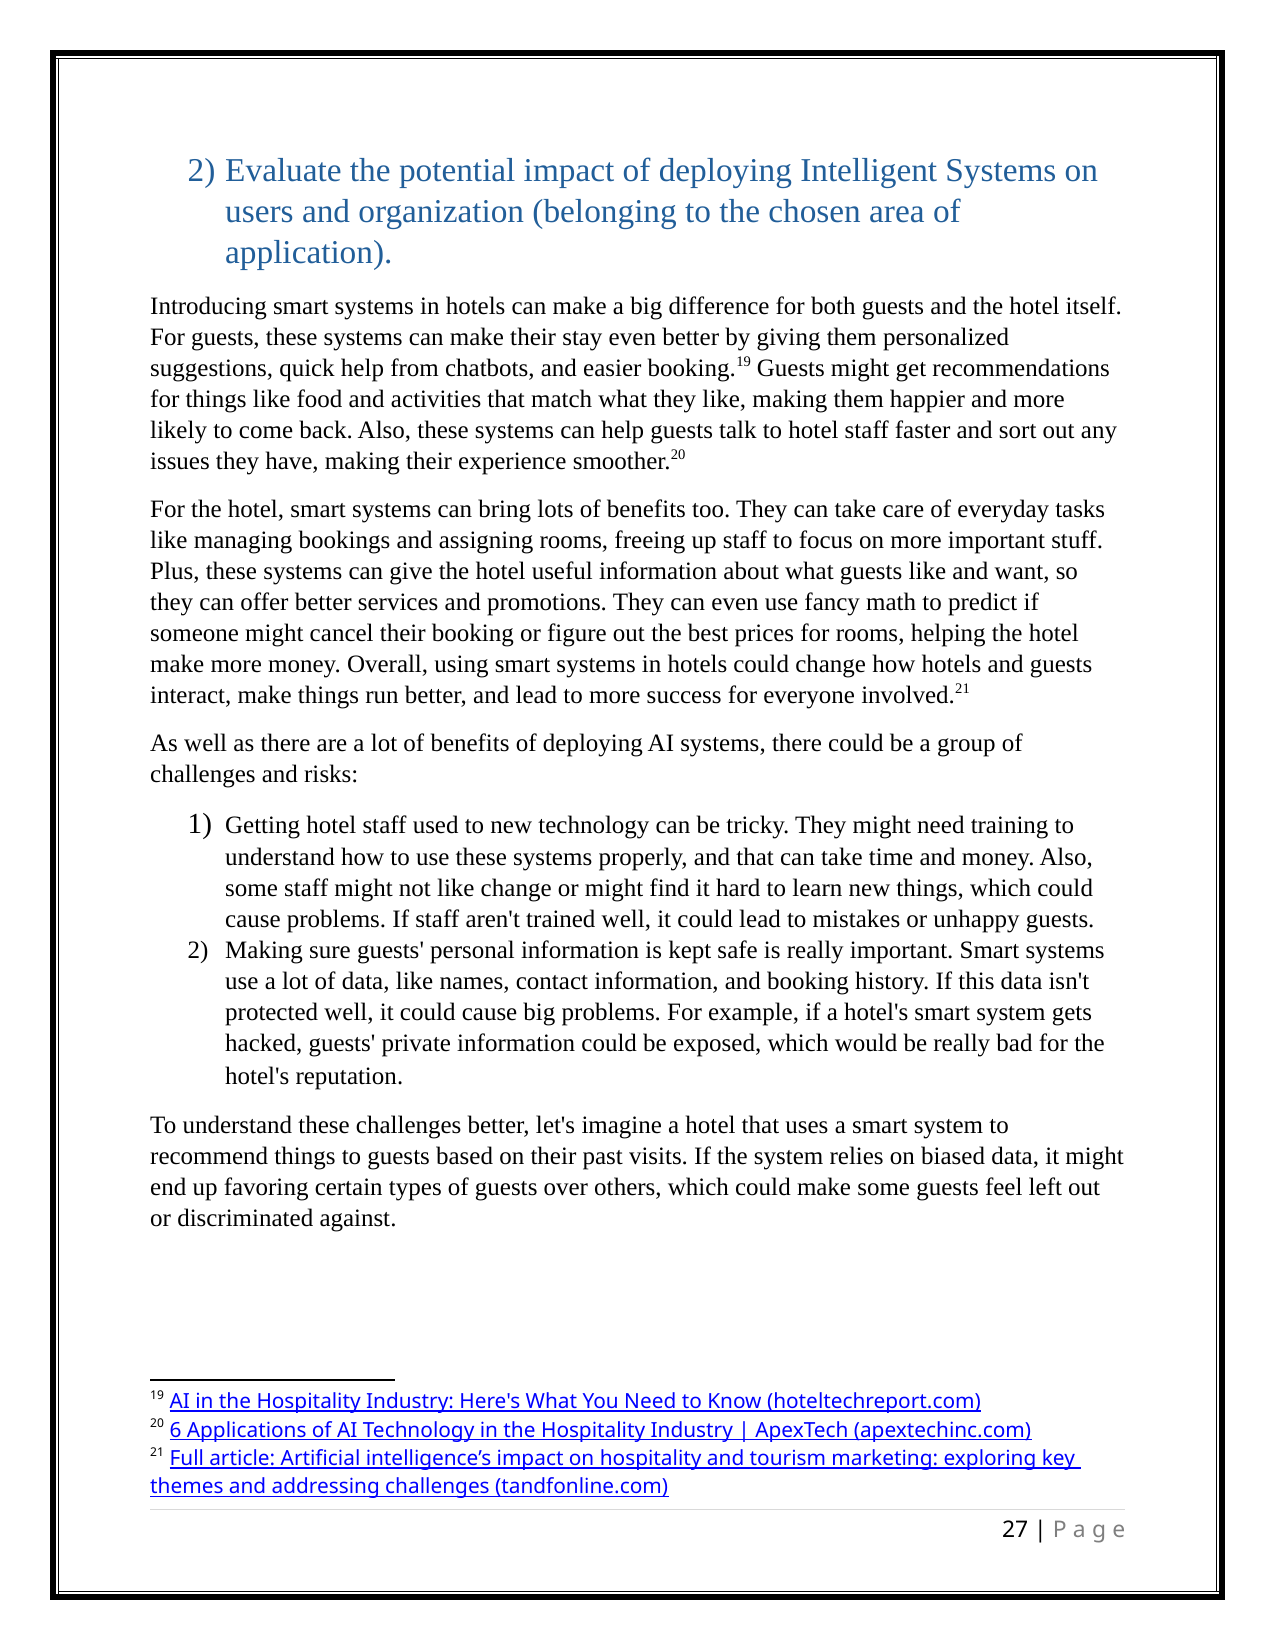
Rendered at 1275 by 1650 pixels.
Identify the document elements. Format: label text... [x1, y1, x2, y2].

text Introducing smart systems in hotels can make a big difference for both guests and the hotel itself. For guests, these systems can make their stay even better by giving them personalized suggestions, quick help from chatbots, and easier booking. Guests might get recommendations for things like food and activities that match what they like, making them happier and more likely to come back. Also, these systems can help guests talk to hotel staff faster and sort out any issues they have, making their experience smoother. [150, 291, 1125, 475]
text As well as there are a lot of benefits of deploying AI systems, there could be a group of challenges and risks: [150, 728, 1125, 787]
list Evaluate the potential impact of deploying Intelligent Systems on users and organization (belonging to the chosen area of application). [187, 150, 1125, 271]
text For the hotel, smart systems can bring lots of benefits too. They can take care of everyday tasks like managing bookings and assigning rooms, freeing up staff to focus on more important stuff. Plus, these systems can give the hotel useful information about what guests like and want, so they can offer better services and promotions. They can even use fancy math to predict if someone might cancel their booking or figure out the best prices for rooms, helping the hotel make more money. Overall, using smart systems in hotels could change how hotels and guests interact, make things run better, and lead to more success for everyone involved. [150, 494, 1125, 709]
list Getting hotel staff used to new technology can be tricky. They might need training to understand how to use these systems properly, and that can take time and money. Also, some staff might not like change or might find it hard to learn new things, which could cause problems. If staff aren't trained well, it could lead to mistakes or unhappy guests. [187, 806, 1125, 933]
list Making sure guests' personal information is kept safe is really important. Smart systems use a lot of data, like names, contact information, and booking history. If this data isn't protected well, it could cause big problems. For example, if a hotel's smart system gets hacked, guests' private information could be exposed, which would be really bad for the hotel's reputation. [187, 935, 1125, 1091]
text To understand these challenges better, let's imagine a hotel that uses a smart system to recommend things to guests based on their past visits. If the system relies on biased data, it might end up favoring certain types of guests over others, which could make some guests feel left out or discriminated against. [150, 1110, 1125, 1232]
